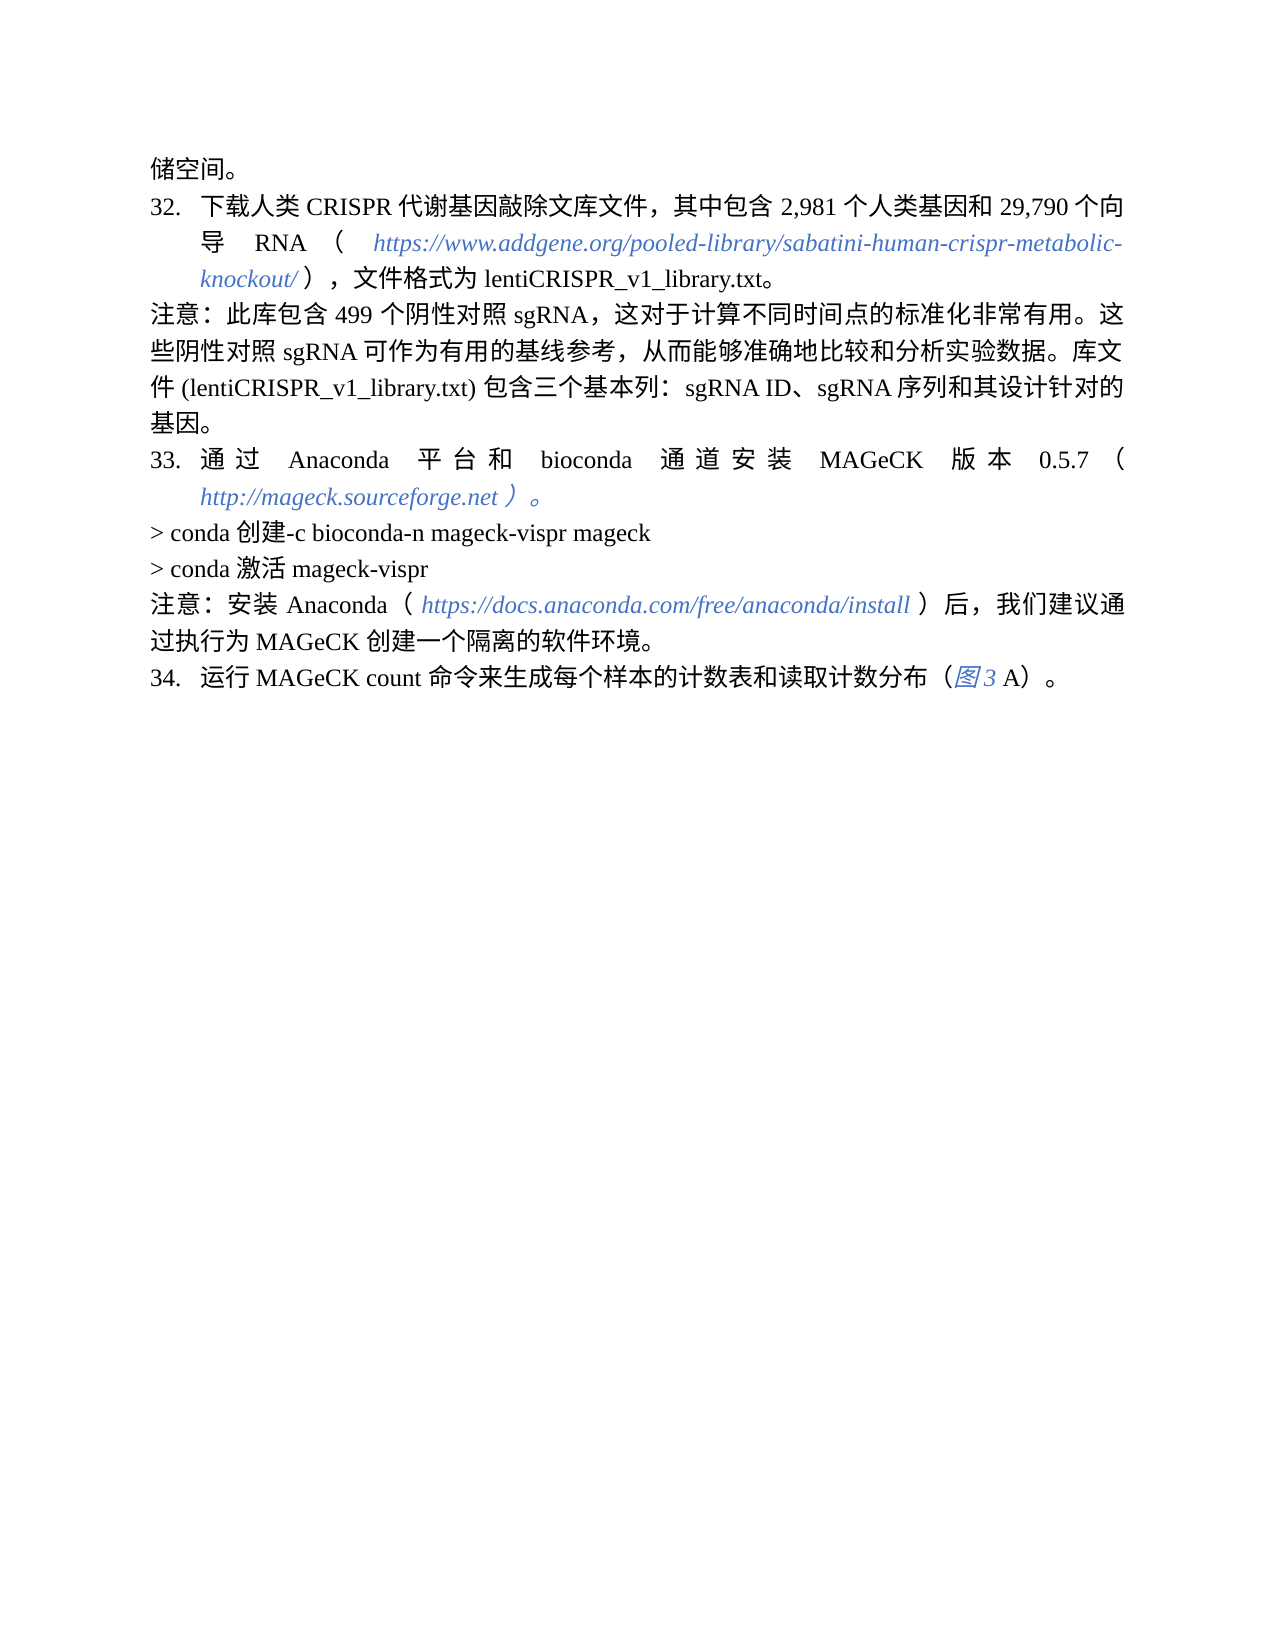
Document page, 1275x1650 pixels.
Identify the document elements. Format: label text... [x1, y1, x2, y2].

text 注意：安装 Anaconda（ https://docs.anaconda.com/free/anaconda/install ）后，我们建议通过执行为 MAGeCK 创建一个隔离的软件环境。 [150, 585, 1125, 657]
text > conda 激活 mageck-vispr [150, 549, 1125, 585]
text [150, 150, 1125, 186]
text 注意：此库包含 499 个阴性对照 sgRNA，这对于计算不同时间点的标准化非常有用。这些阴性对照 sgRNA 可作为有用的基线参考，从而能够准确地比较和分析实验数据。库文件 (lentiCRISPR_v1_library.txt) 包含三个基本列：sgRNA ID、sgRNA 序列和其设计针对的基因。 [150, 295, 1125, 440]
list 通过 Anaconda 平台和 bioconda 通道安装 MAGeCK 版本 0.5.7（ http://mageck.sourceforge.net ）。 [150, 440, 1125, 512]
list 运行 MAGeCK count 命令来生成每个样本的计数表和读取计数分布（图 3 A）。 [150, 657, 1125, 694]
text > conda 创建-c bioconda-n mageck-vispr mageck [150, 512, 1125, 549]
list 下载人类 CRISPR 代谢基因敲除文库文件，其中包含 2,981 个人类基因和 29,790 个向导 RNA（ https://www.addgene.org/pooled-library/sabatini-human-crispr-metabolic-knockout/ ），文件格式为 lentiCRISPR_v1_library.txt。 [150, 186, 1125, 295]
